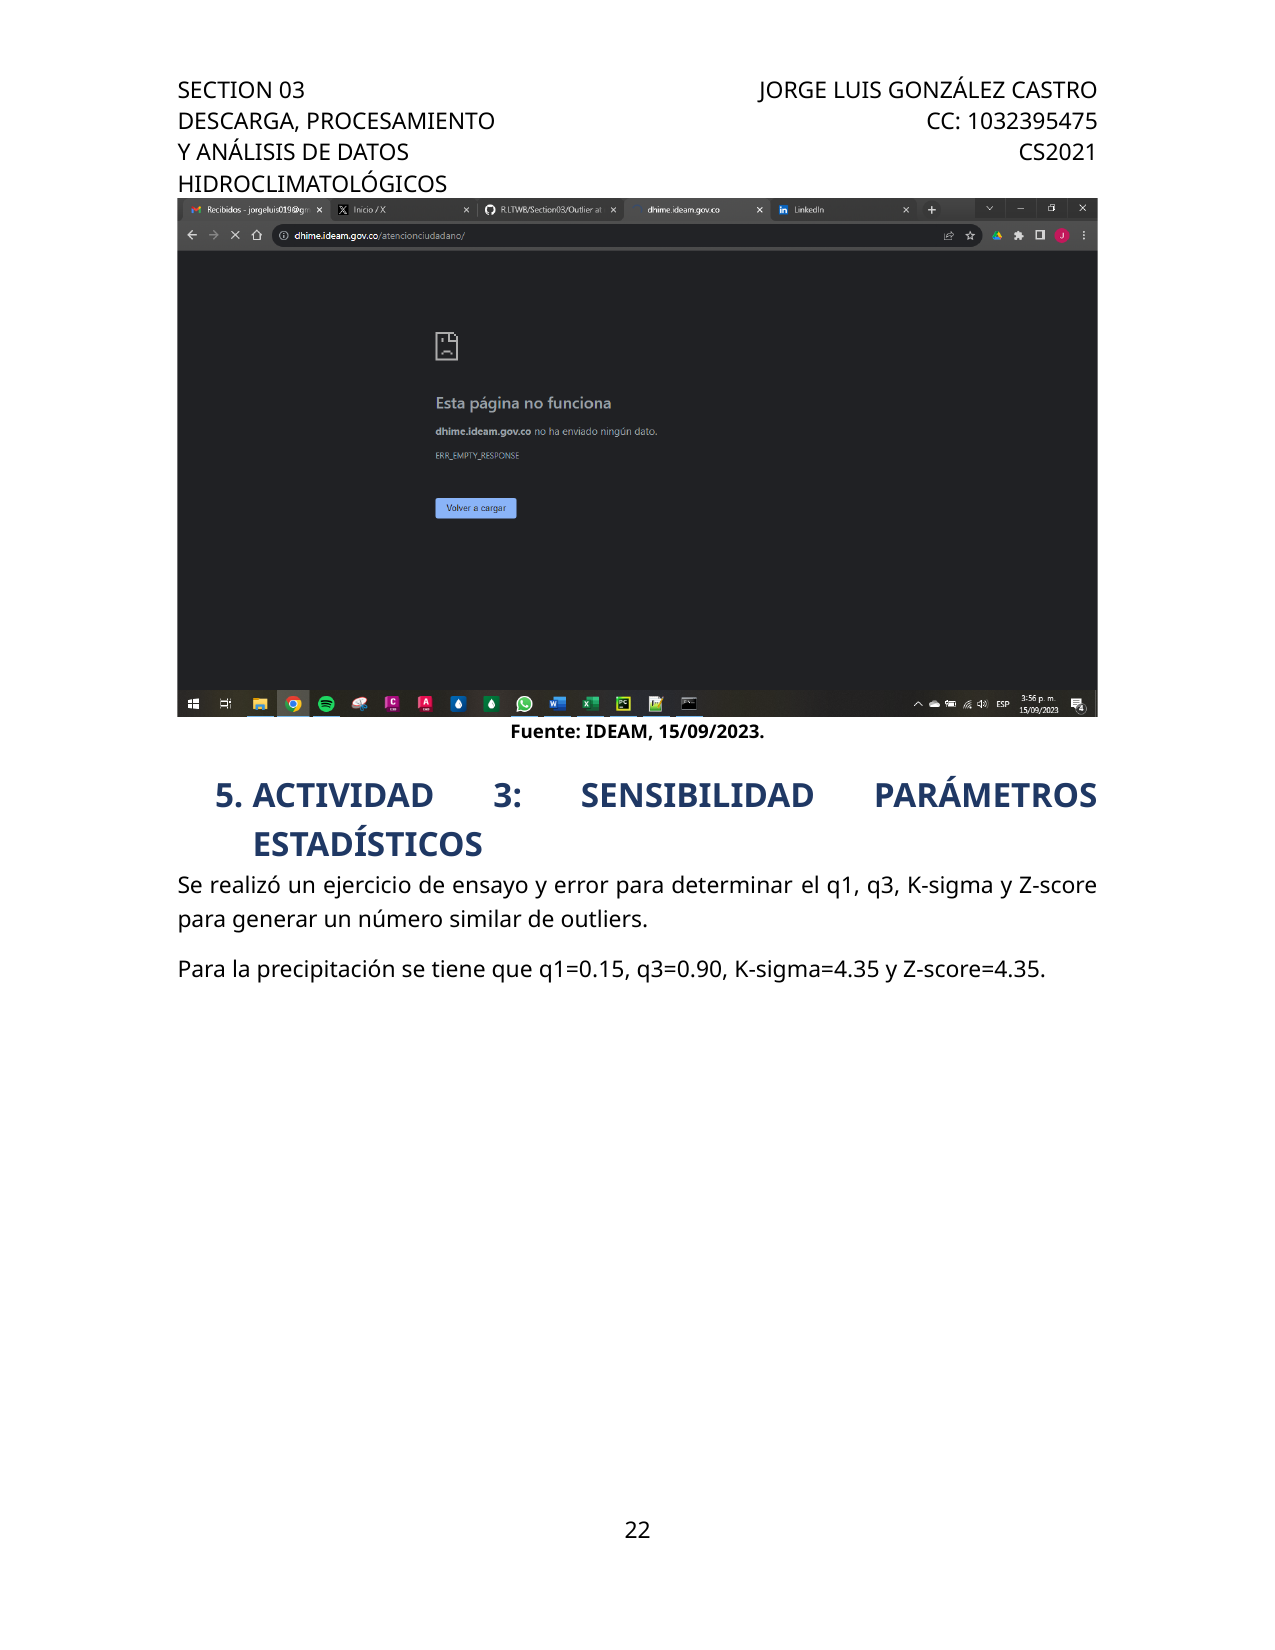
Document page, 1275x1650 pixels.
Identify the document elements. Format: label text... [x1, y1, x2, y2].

text Se realizó un ejercicio de ensayo y error para determinar el q1, q3, K-sigma y Z-score para generar un número similar de outliers. [177, 869, 1098, 934]
text Fuente: IDEAM, 15/09/2023. [177, 719, 1098, 744]
picture [177, 198, 1098, 717]
text Para la precipitación se tiene que q1=0.15, q3=0.90, K-sigma=4.35 y Z-score=4.35. [177, 953, 1098, 985]
subtitle ACTIVIDAD 3: SENSIBILIDAD PARÁMETROS ESTADÍSTICOS [215, 771, 1098, 866]
